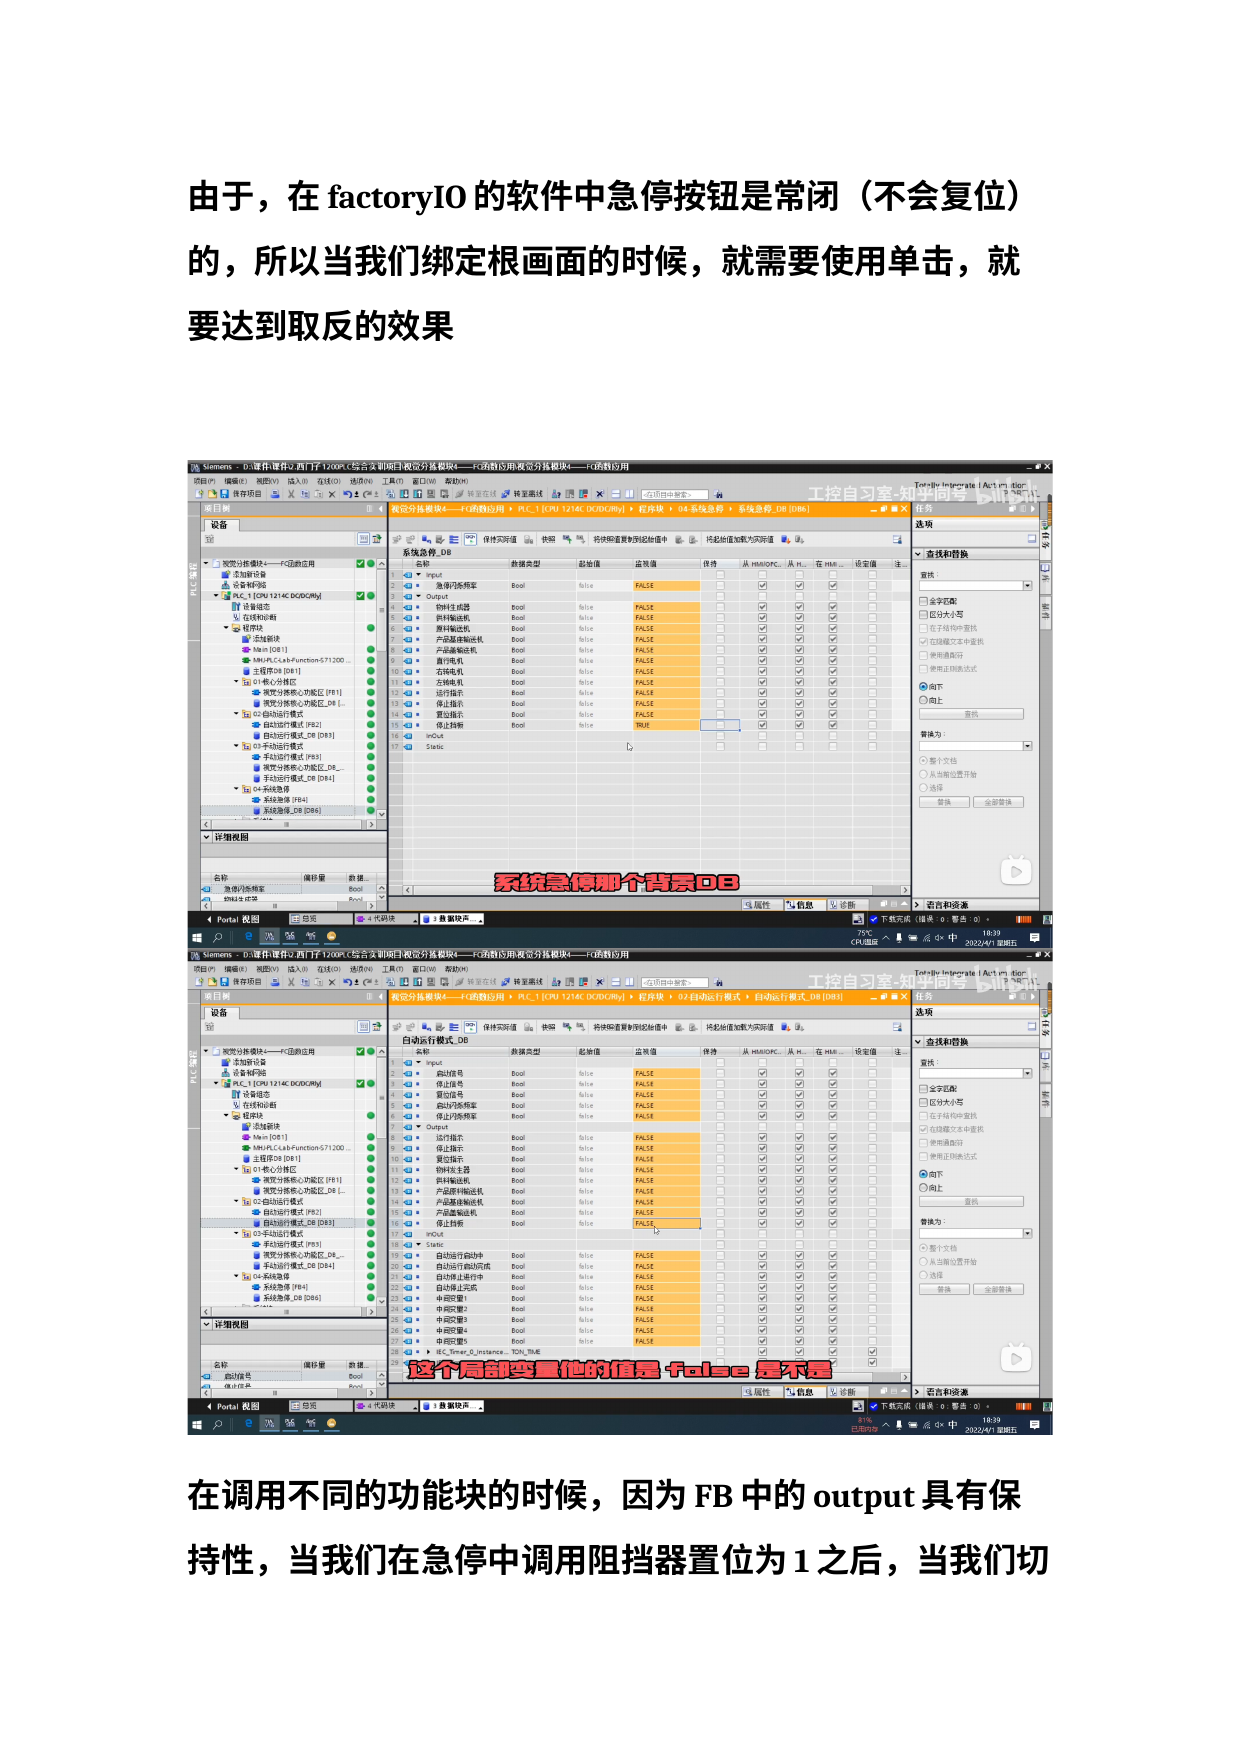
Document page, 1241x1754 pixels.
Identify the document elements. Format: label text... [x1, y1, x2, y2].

title 由于，在factoryIO的软件中急停按钮是常闭（不会复位）的，所以当我们绑定根画面的时候，就需要使用单击，就要达到取反的效果 [187, 162, 1053, 357]
picture [187, 460, 1053, 1435]
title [187, 1461, 1053, 1591]
